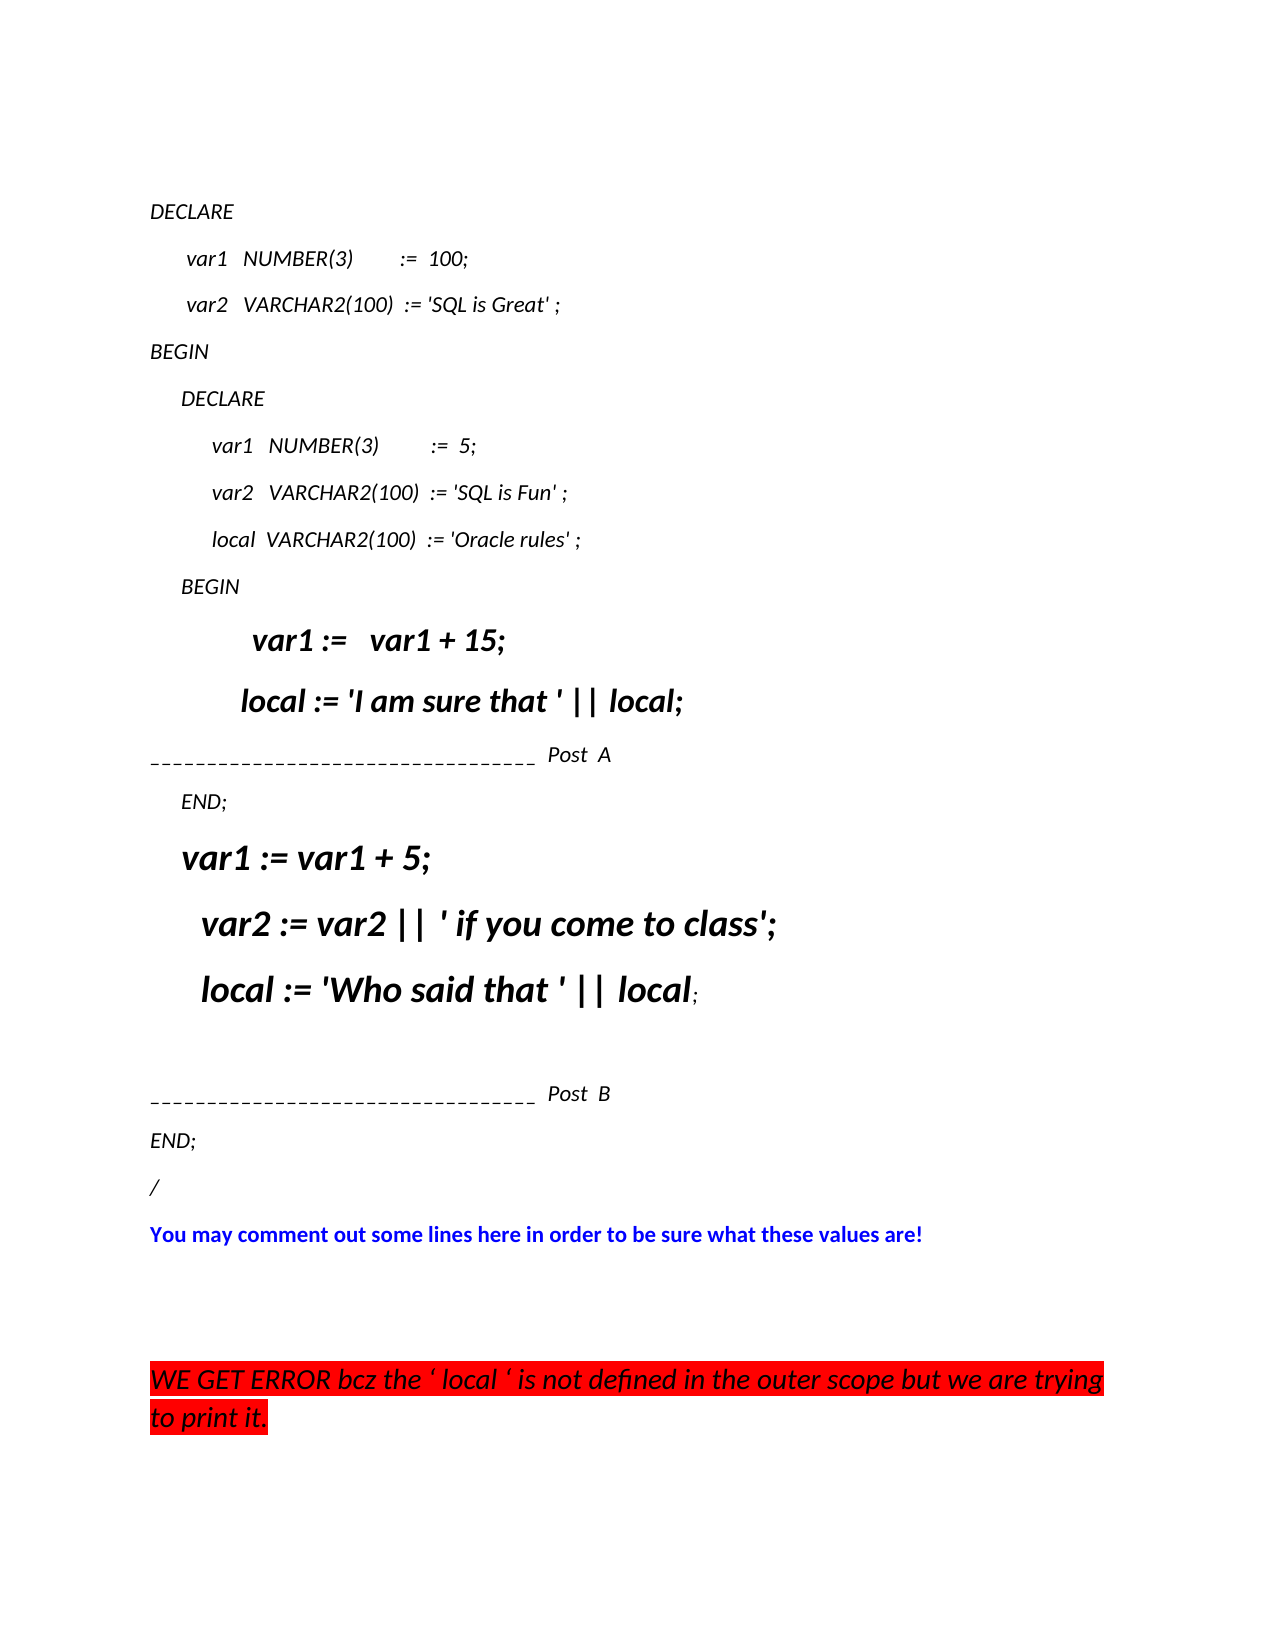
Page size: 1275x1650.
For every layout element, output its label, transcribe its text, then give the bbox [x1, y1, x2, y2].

text __________________________________ Post A [150, 740, 1125, 768]
text You may comment out some lines here in order to be sure what these values are! [150, 1220, 1125, 1248]
text local := 'I am sure that ' || local; [150, 680, 1125, 721]
text END; [150, 1126, 1125, 1154]
text var1 NUMBER(3) := 100; [150, 244, 1125, 272]
text var1 := var1 + 15; [150, 619, 1125, 659]
text var2 VARCHAR2(100) := 'SQL is Great' ; [150, 291, 1125, 319]
text BEGIN [150, 572, 1125, 600]
text WE GET ERROR bcz the ‘ local ‘ is not defined in the outer scope but we are trying to print it. [150, 1361, 1125, 1435]
text var2 VARCHAR2(100) := 'SQL is Fun' ; [150, 478, 1125, 506]
text DECLARE [150, 197, 1125, 225]
text DECLARE [150, 384, 1125, 412]
text local := 'Who said that ' || local; [150, 966, 1125, 1012]
text var1 NUMBER(3) := 5; [150, 431, 1125, 459]
text BEGIN [150, 337, 1125, 366]
text __________________________________ Post B [150, 1079, 1125, 1107]
text END; [150, 787, 1125, 815]
text / [150, 1173, 1125, 1201]
text var1 := var1 + 5; [150, 834, 1125, 880]
text var2 := var2 || ' if you come to class'; [150, 900, 1125, 946]
text local VARCHAR2(100) := 'Oracle rules' ; [150, 525, 1125, 553]
